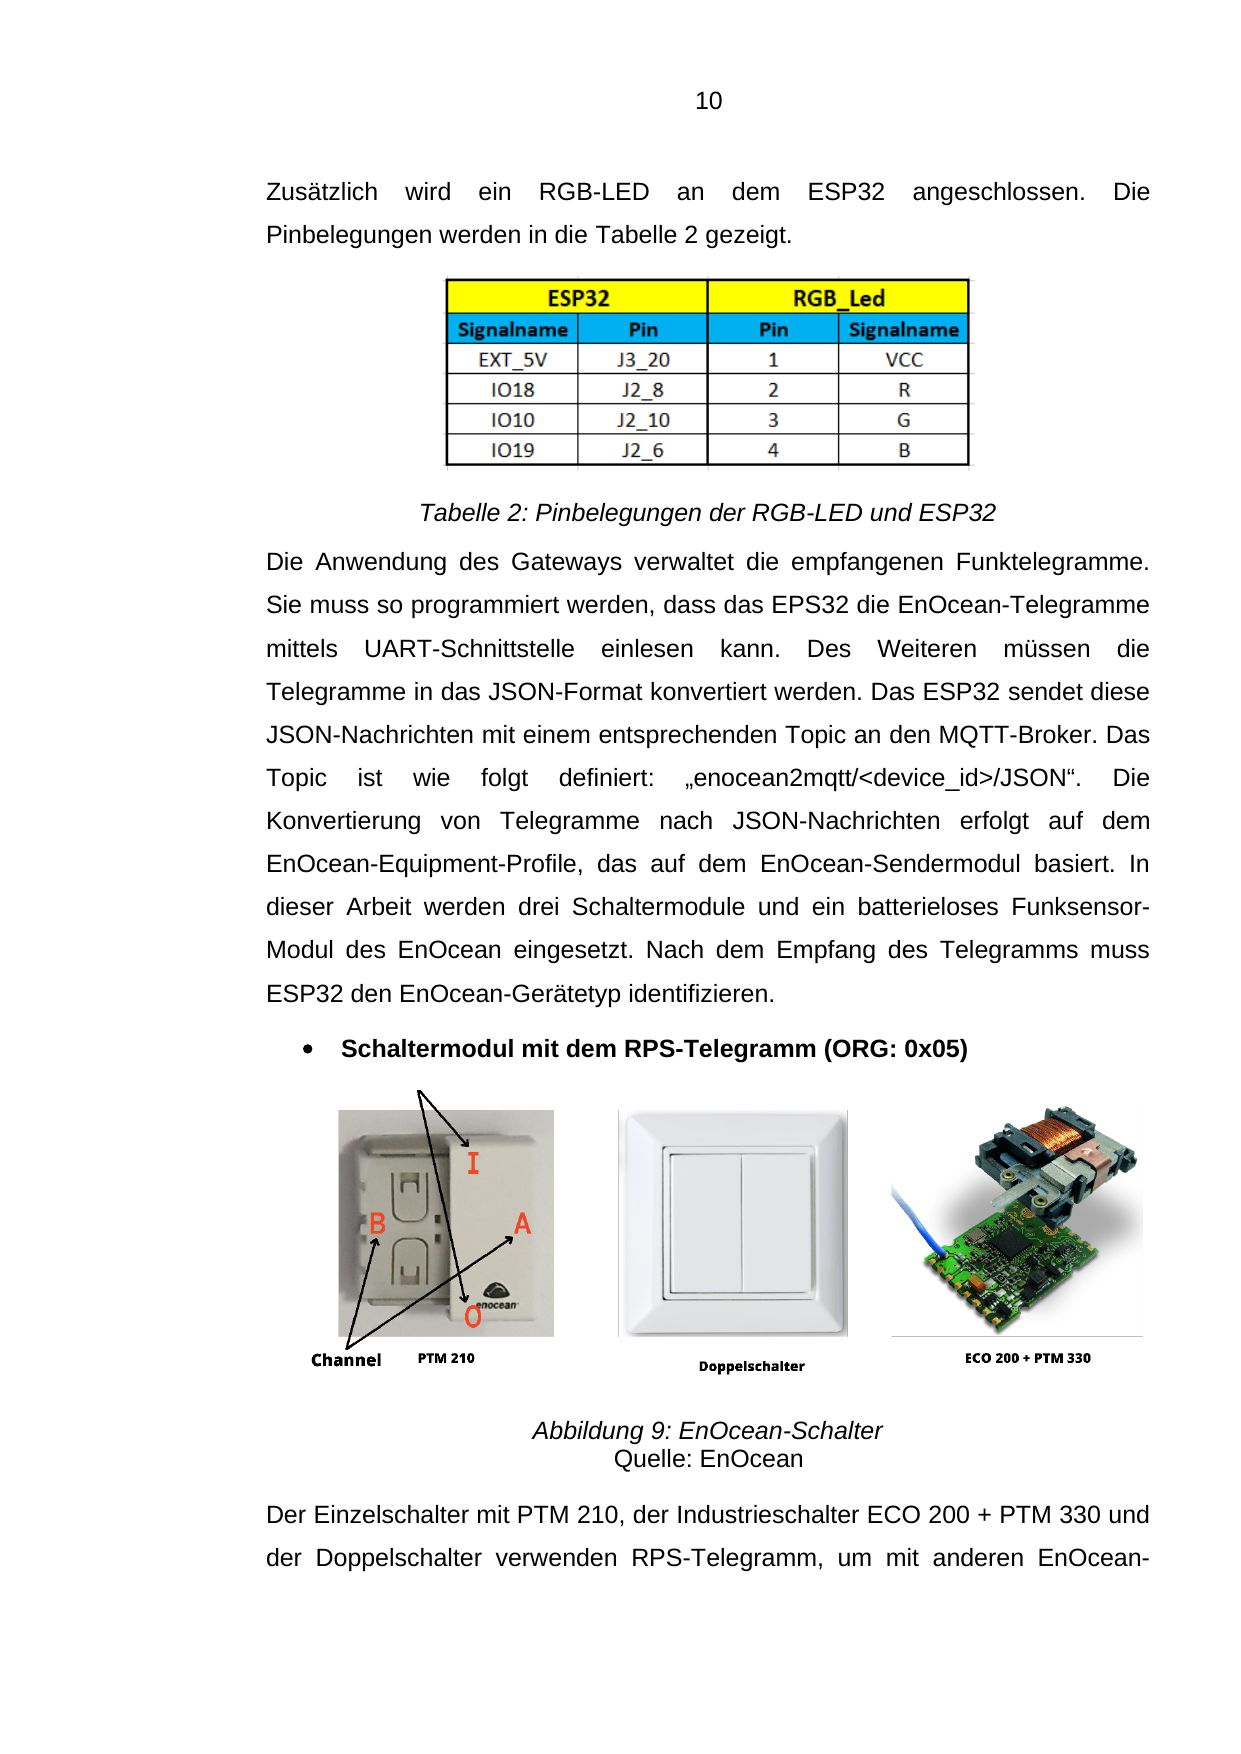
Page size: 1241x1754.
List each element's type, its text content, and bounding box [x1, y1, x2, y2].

text Die Anwendung des Gateways verwaltet die empfangenen Funktelegramme. Sie muss so programmiert werden, dass das EPS32 die EnOcean-Telegramme mittels UART-Schnittstelle einlesen kann. Des Weiteren müssen die Telegramme in das JSON-Format konvertiert werden. Das ESP32 sendet diese JSON-Nachrichten mit einem entsprechenden Topic an den MQTT-Broker. Das Topic ist wie folgt definiert: „enocean2mqtt/<device_id>/JSON“. Die Konvertierung von Telegramme nach JSON-Nachrichten erfolgt auf dem EnOcean-Equipment-Profile, das auf dem EnOcean-Sendermodul basiert. In dieser Arbeit werden drei Schaltermodule und ein batterieloses Funksensor-Modul des EnOcean eingesetzt. Nach dem Empfang des Telegramms muss ESP32 den EnOcean-Gerätetyp identifizieren. [266, 547, 1152, 1007]
text Tabelle 2: Pinbelegungen der RGB-LED und ESP32 [266, 498, 1152, 527]
picture [265, 1090, 1195, 1389]
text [266, 1500, 1152, 1572]
picture [442, 276, 975, 471]
text Zusätzlich wird ein RGB-LED an dem ESP32 angeschlossen. Die Pinbelegungen werden in die Tabelle 2 gezeigt. [266, 177, 1152, 249]
text Quelle: EnOcean [266, 1444, 1152, 1473]
list Schaltermodul mit dem RPS-Telegramm (ORG: 0x05) [303, 1034, 1152, 1063]
text Abbildung 9: EnOcean-Schalter [266, 1416, 1152, 1444]
